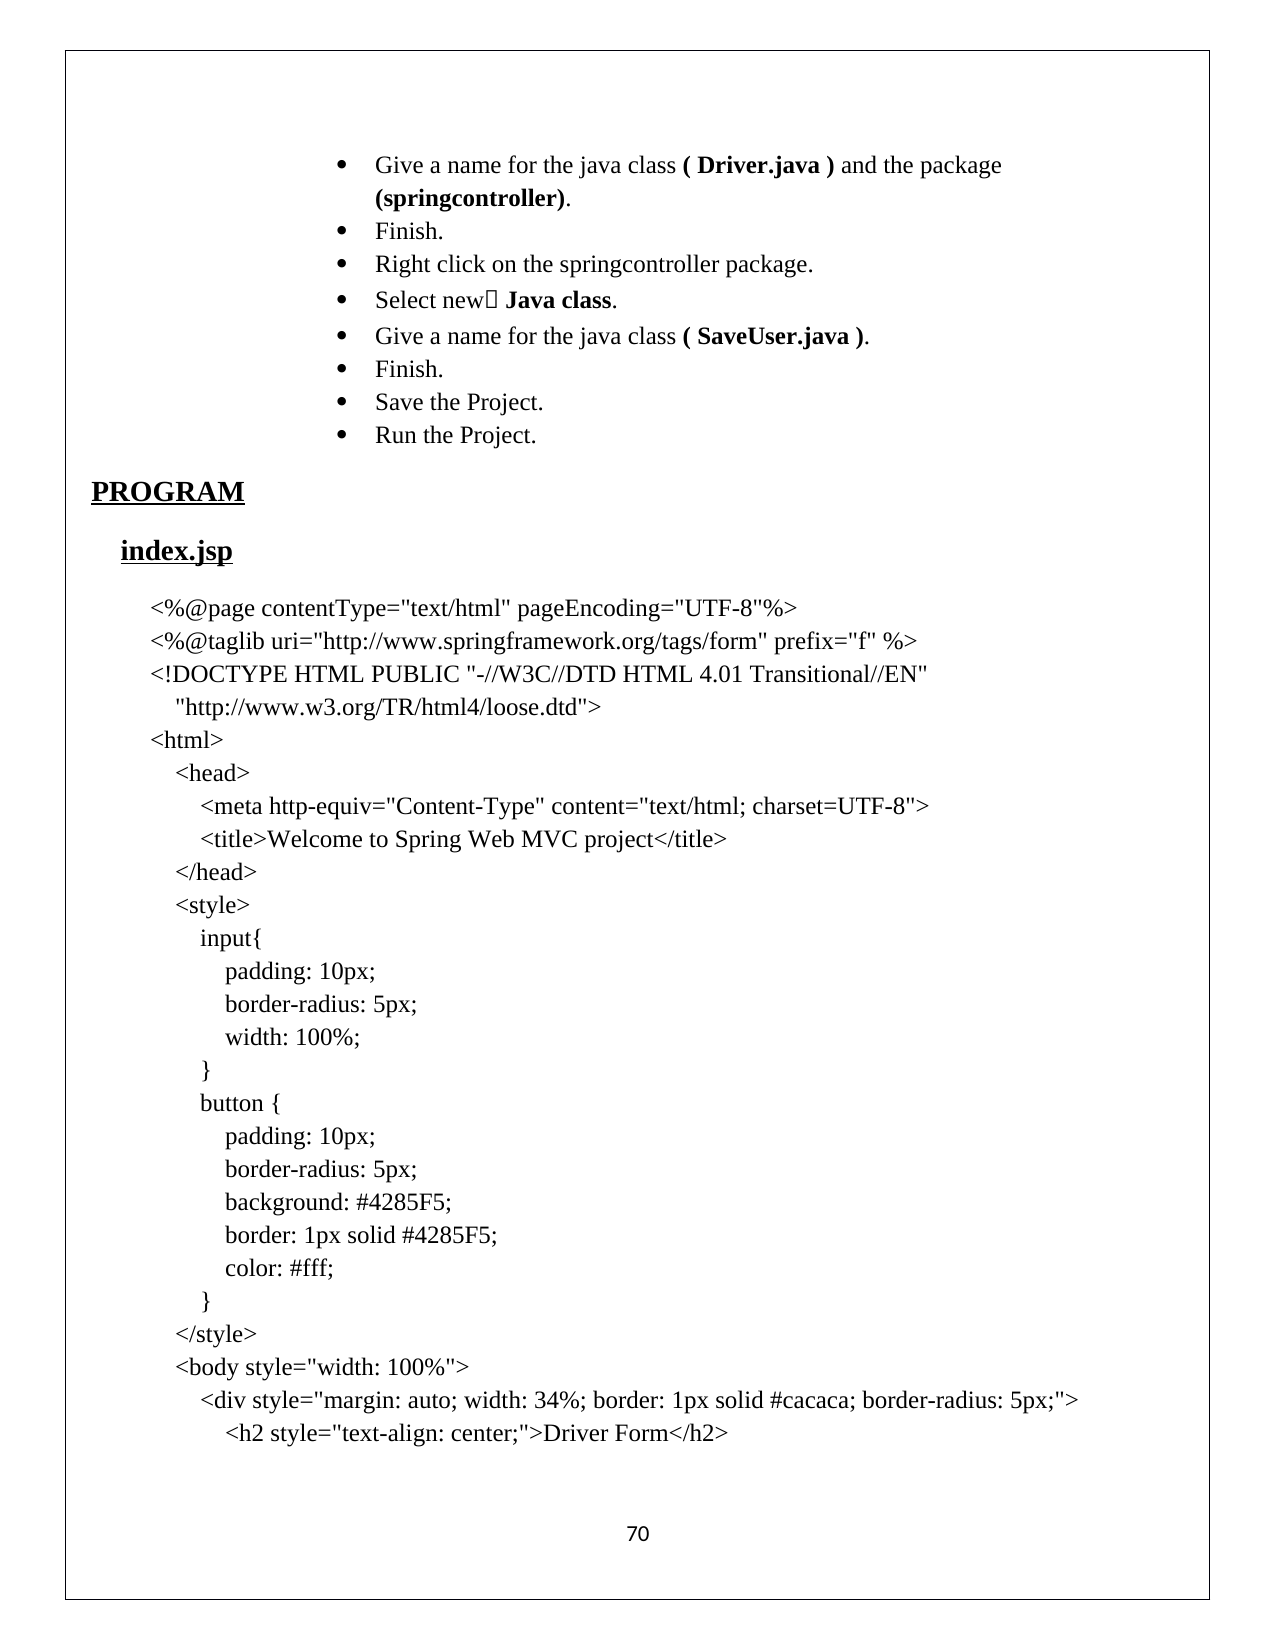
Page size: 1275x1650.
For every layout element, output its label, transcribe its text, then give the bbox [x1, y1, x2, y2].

text <head> [150, 758, 1125, 787]
text button { [150, 1088, 1125, 1117]
list Finish. [337, 216, 1125, 245]
text background: #4285F5; [150, 1187, 1125, 1216]
text <meta http-equiv="Content-Type" content="text/html; charset=UTF-8"> [150, 791, 1125, 820]
text <h2 style="text-align: center;">Driver Form</h2> [150, 1418, 1125, 1447]
text <html> [150, 725, 1125, 754]
text index.jsp [120, 533, 1125, 567]
text <div style="margin: auto; width: 34%; border: 1px solid #cacaca; border-radius: 5px;"> [150, 1385, 1125, 1414]
list Save the Project. [337, 387, 1125, 416]
text <%@taglib uri="http://www.springframework.org/tags/form" prefix="f" %> [150, 626, 1125, 655]
text "http://www.w3.org/TR/html4/loose.dtd"> [150, 692, 1125, 721]
text } [150, 1055, 1125, 1084]
text </head> [150, 857, 1125, 886]
text border-radius: 5px; [150, 1154, 1125, 1183]
text input{ [150, 923, 1125, 952]
text <body style="width: 100%"> [150, 1352, 1125, 1381]
text } [150, 1286, 1125, 1315]
list Run the Project. [337, 420, 1125, 449]
text <%@page contentType="text/html" pageEncoding="UTF-8"%> [150, 593, 1125, 622]
text </style> [150, 1319, 1125, 1348]
text <style> [150, 890, 1125, 919]
text color: #fff; [150, 1253, 1125, 1282]
text <!DOCTYPE HTML PUBLIC "-//W3C//DTD HTML 4.01 Transitional//EN" [150, 659, 1125, 688]
text padding: 10px; [150, 956, 1125, 985]
list Select new Java class. [337, 282, 1125, 316]
text PROGRAM [91, 474, 1125, 508]
list Give a name for the java class ( SaveUser.java ). [337, 321, 1125, 350]
list Right click on the springcontroller package. [337, 249, 1125, 278]
text padding: 10px; [150, 1121, 1125, 1150]
list Give a name for the java class ( Driver.java ) and the package (springcontroller). [337, 150, 1125, 212]
list Finish. [337, 354, 1125, 383]
text border: 1px solid #4285F5; [150, 1220, 1125, 1249]
text border-radius: 5px; [150, 989, 1125, 1018]
text <title>Welcome to Spring Web MVC project</title> [150, 824, 1125, 853]
text width: 100%; [150, 1022, 1125, 1051]
